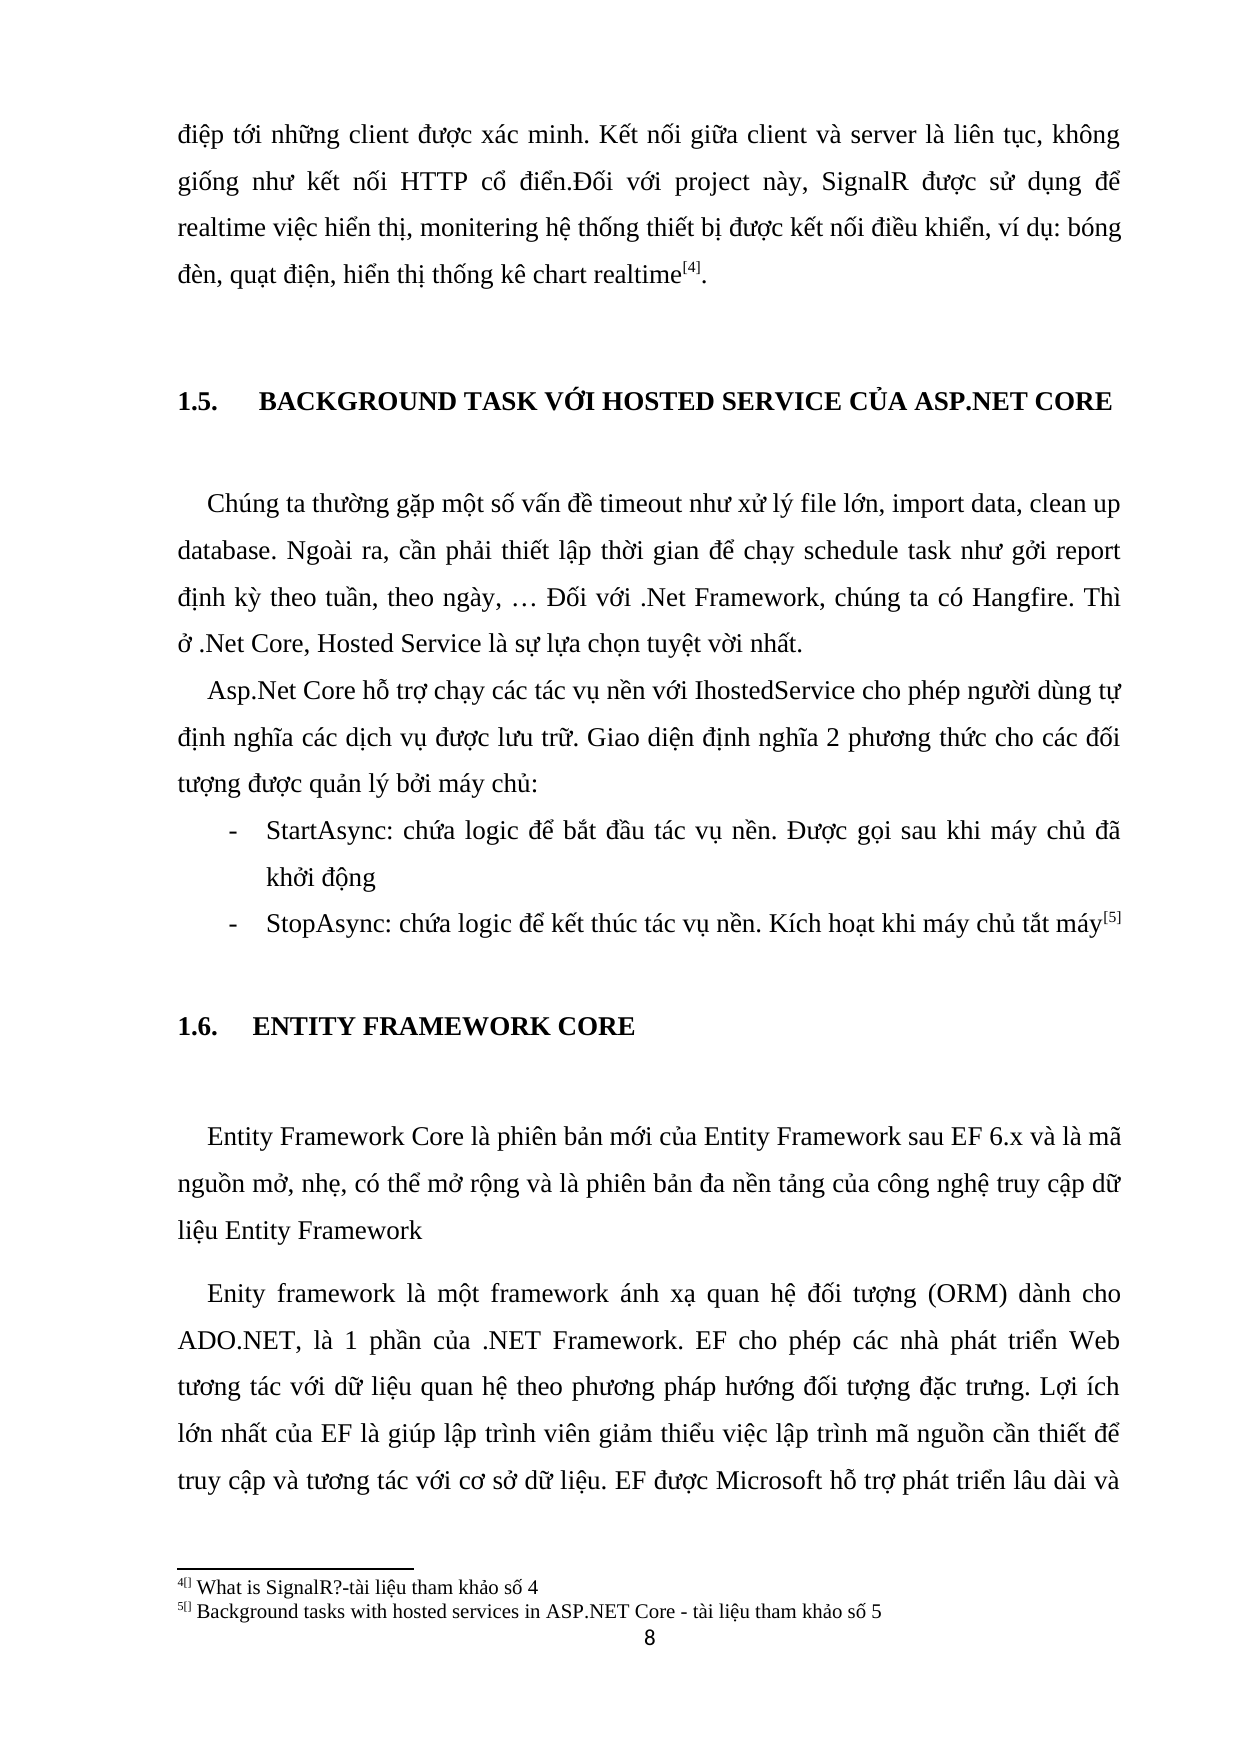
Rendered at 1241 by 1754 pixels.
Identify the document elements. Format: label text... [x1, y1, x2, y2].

list StopAsync: chứa logic để kết thúc tác vụ nền. Kích hoạt khi máy chủ tắt máy[] [228, 908, 1122, 939]
text Chúng ta thường gặp một số vấn đề timeout như xử lý file lớn, import data, clean up database. Ngoài ra, cần phải thiết lập thời gian để chạy schedule task như gởi report định kỳ theo tuần, theo ngày, … Đối với .Net Framework, chúng ta có Hangfire. Thì ở .Net Core, Hosted Service là sự lựa chọn tuyệt vời nhất. [177, 488, 1122, 659]
subtitle BACKGROUND TASK VỚI HOSTED SERVICE CỦA ASP.NET CORE [177, 385, 1122, 416]
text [177, 118, 1122, 289]
text Entity Framework Core là phiên bản mới của Entity Framework sau EF 6.x và là mã nguồn mở, nhẹ, có thể mở rộng và là phiên bản đa nền tảng của công nghệ truy cập dữ liệu Entity Framework [177, 1120, 1122, 1245]
list StartAsync: chứa logic để bắt đầu tác vụ nền. Được gọi sau khi máy chủ đã khởi động [228, 814, 1122, 892]
text Asp.Net Core hỗ trợ chạy các tác vụ nền với IhostedService cho phép người dùng tự định nghĩa các dịch vụ được lưu trữ. Giao diện định nghĩa 2 phương thức cho các đối tượng được quản lý bởi máy chủ: [177, 674, 1122, 799]
list ENTITY FRAMEWORK CORE [177, 1010, 1122, 1042]
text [177, 1277, 1122, 1495]
